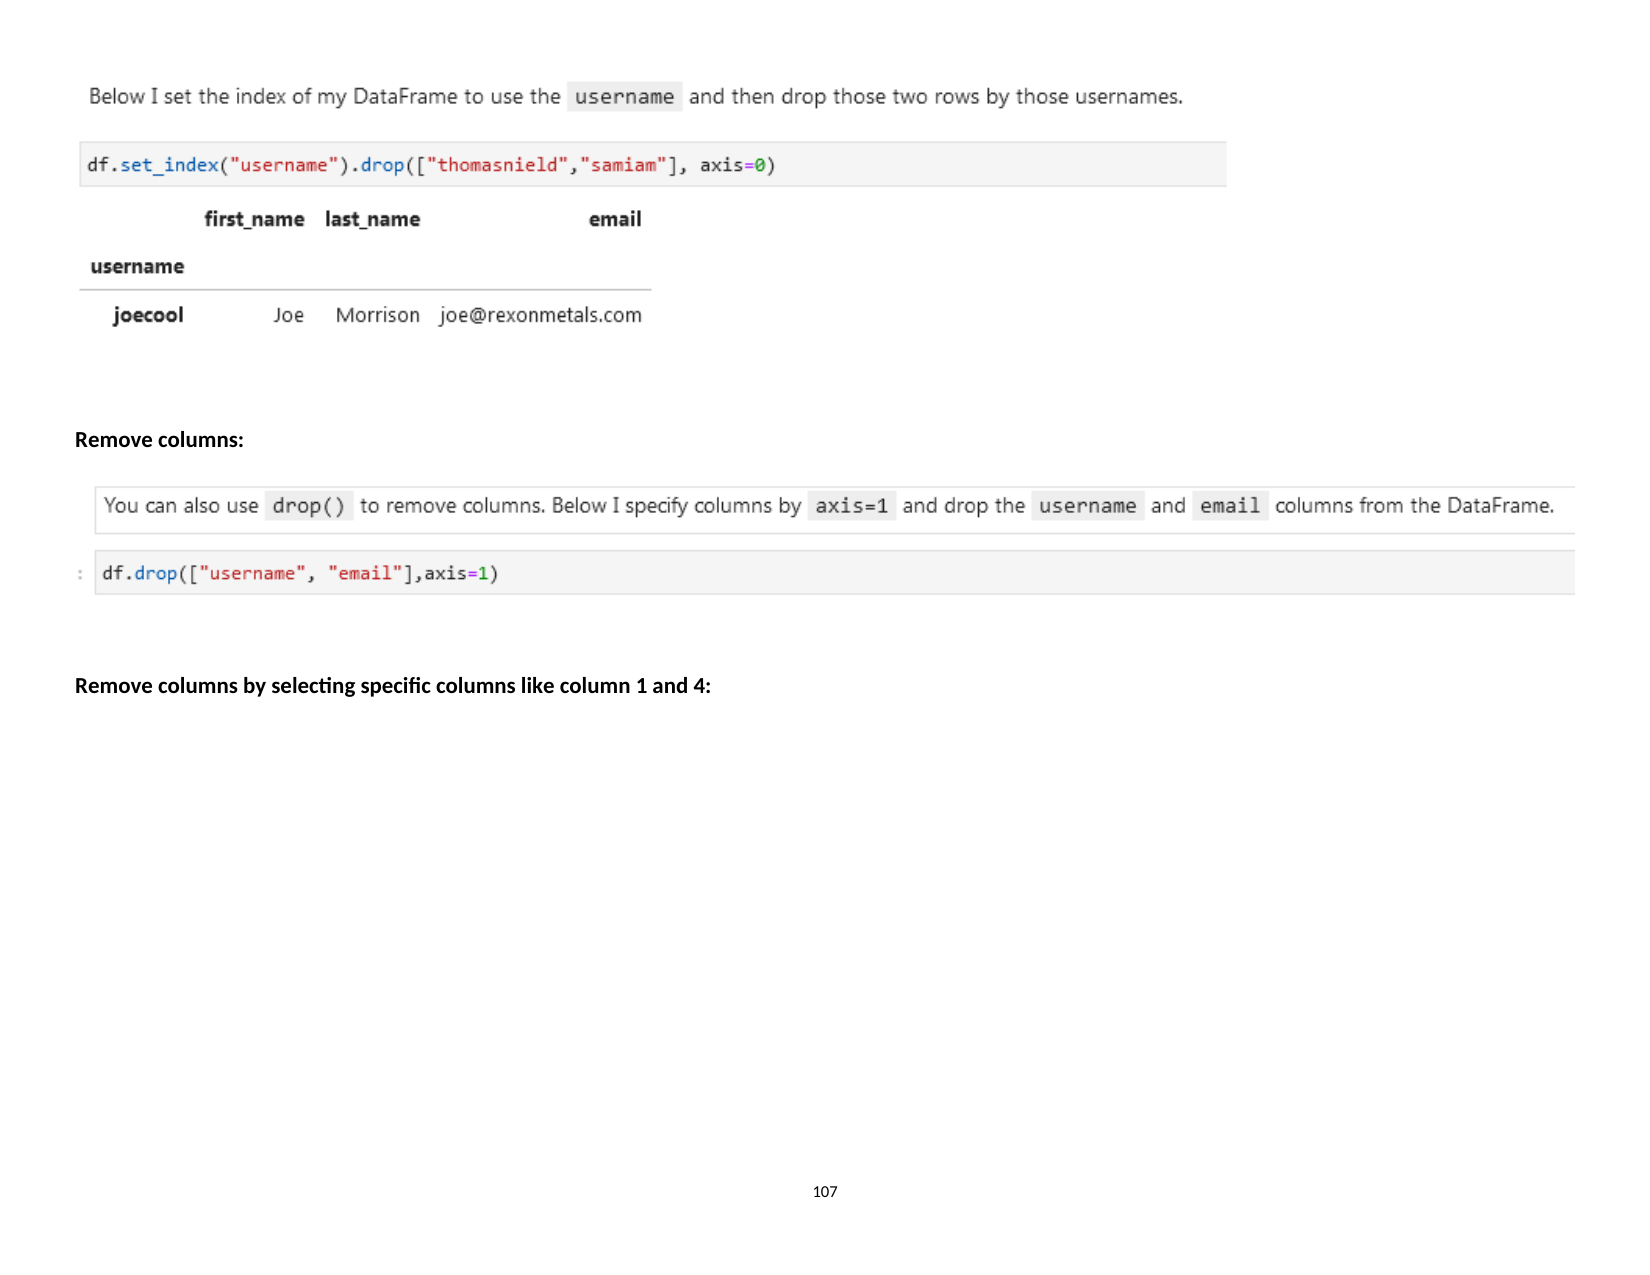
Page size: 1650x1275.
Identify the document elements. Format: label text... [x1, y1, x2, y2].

picture [75, 75, 1227, 360]
text Remove columns: [75, 425, 1575, 453]
picture [75, 472, 1575, 606]
text Remove columns by selecting specific columns like column 1 and 4: [75, 671, 1575, 699]
